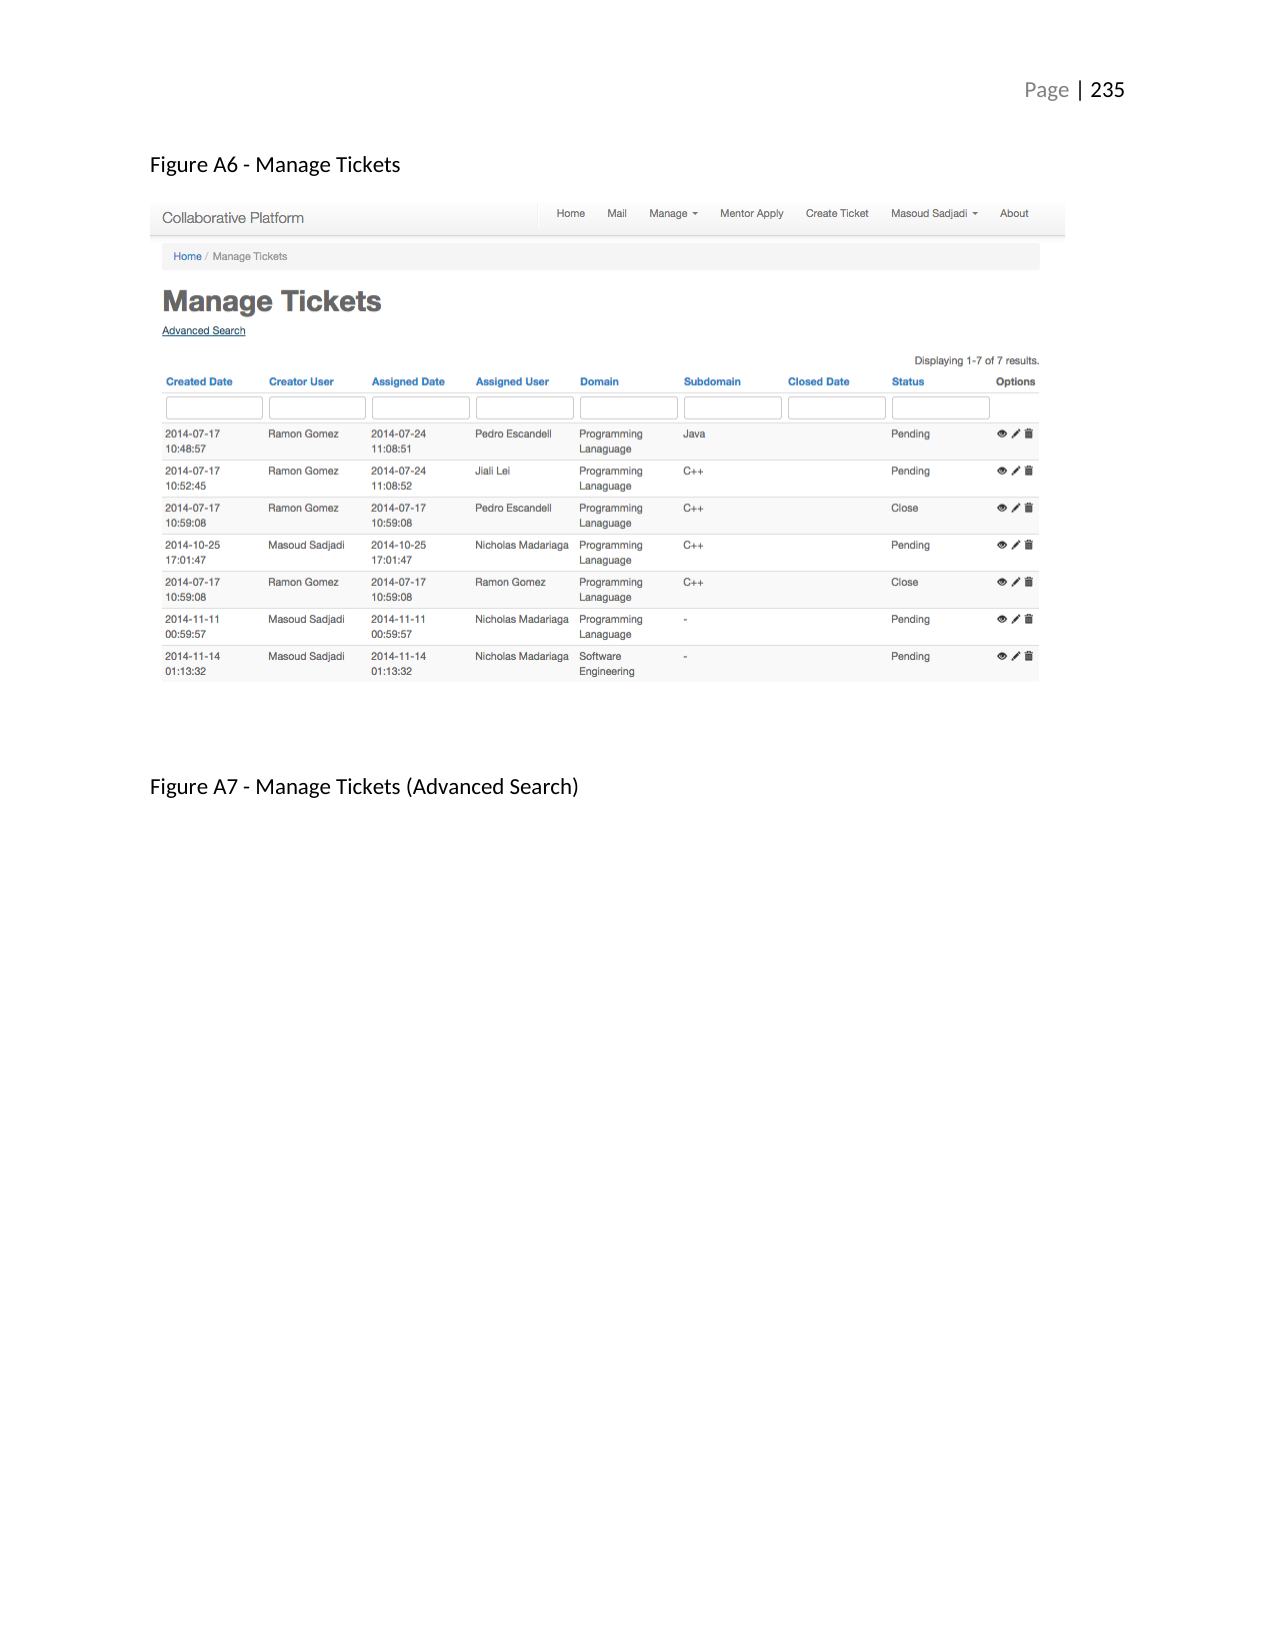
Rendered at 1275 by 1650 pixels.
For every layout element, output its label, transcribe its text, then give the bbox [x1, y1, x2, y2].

text Figure A6 - Manage Tickets [150, 150, 1125, 178]
text Figure A7 - Manage Tickets (Advanced Search) [150, 772, 1125, 800]
picture [150, 203, 1066, 695]
